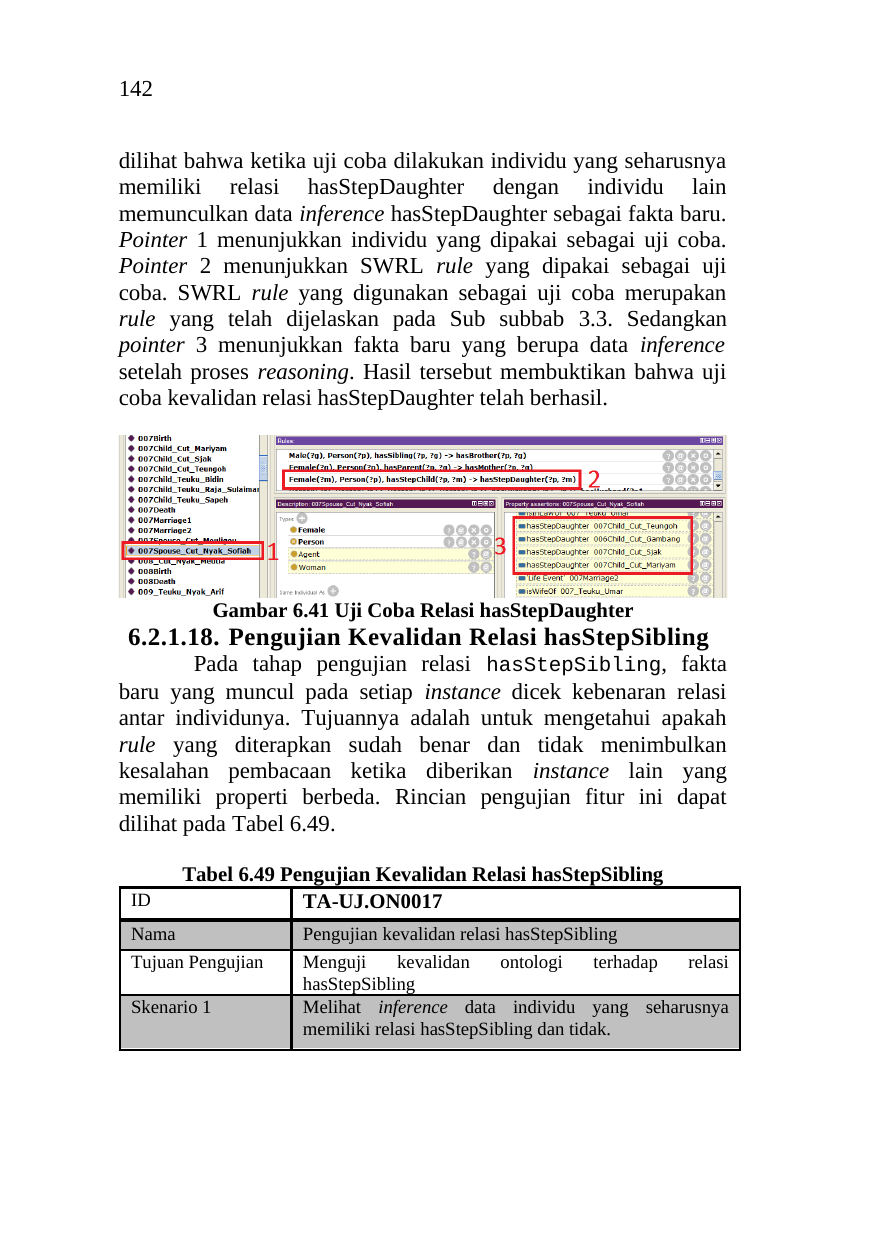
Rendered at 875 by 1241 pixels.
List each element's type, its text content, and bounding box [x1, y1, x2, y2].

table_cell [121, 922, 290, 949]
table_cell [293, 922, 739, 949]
picture [118, 435, 728, 598]
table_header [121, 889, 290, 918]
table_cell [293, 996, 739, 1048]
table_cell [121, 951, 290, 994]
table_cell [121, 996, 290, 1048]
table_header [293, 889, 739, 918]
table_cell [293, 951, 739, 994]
subtitle Pengujian Kevalidan Relasi hasStepSibling [128, 622, 727, 650]
